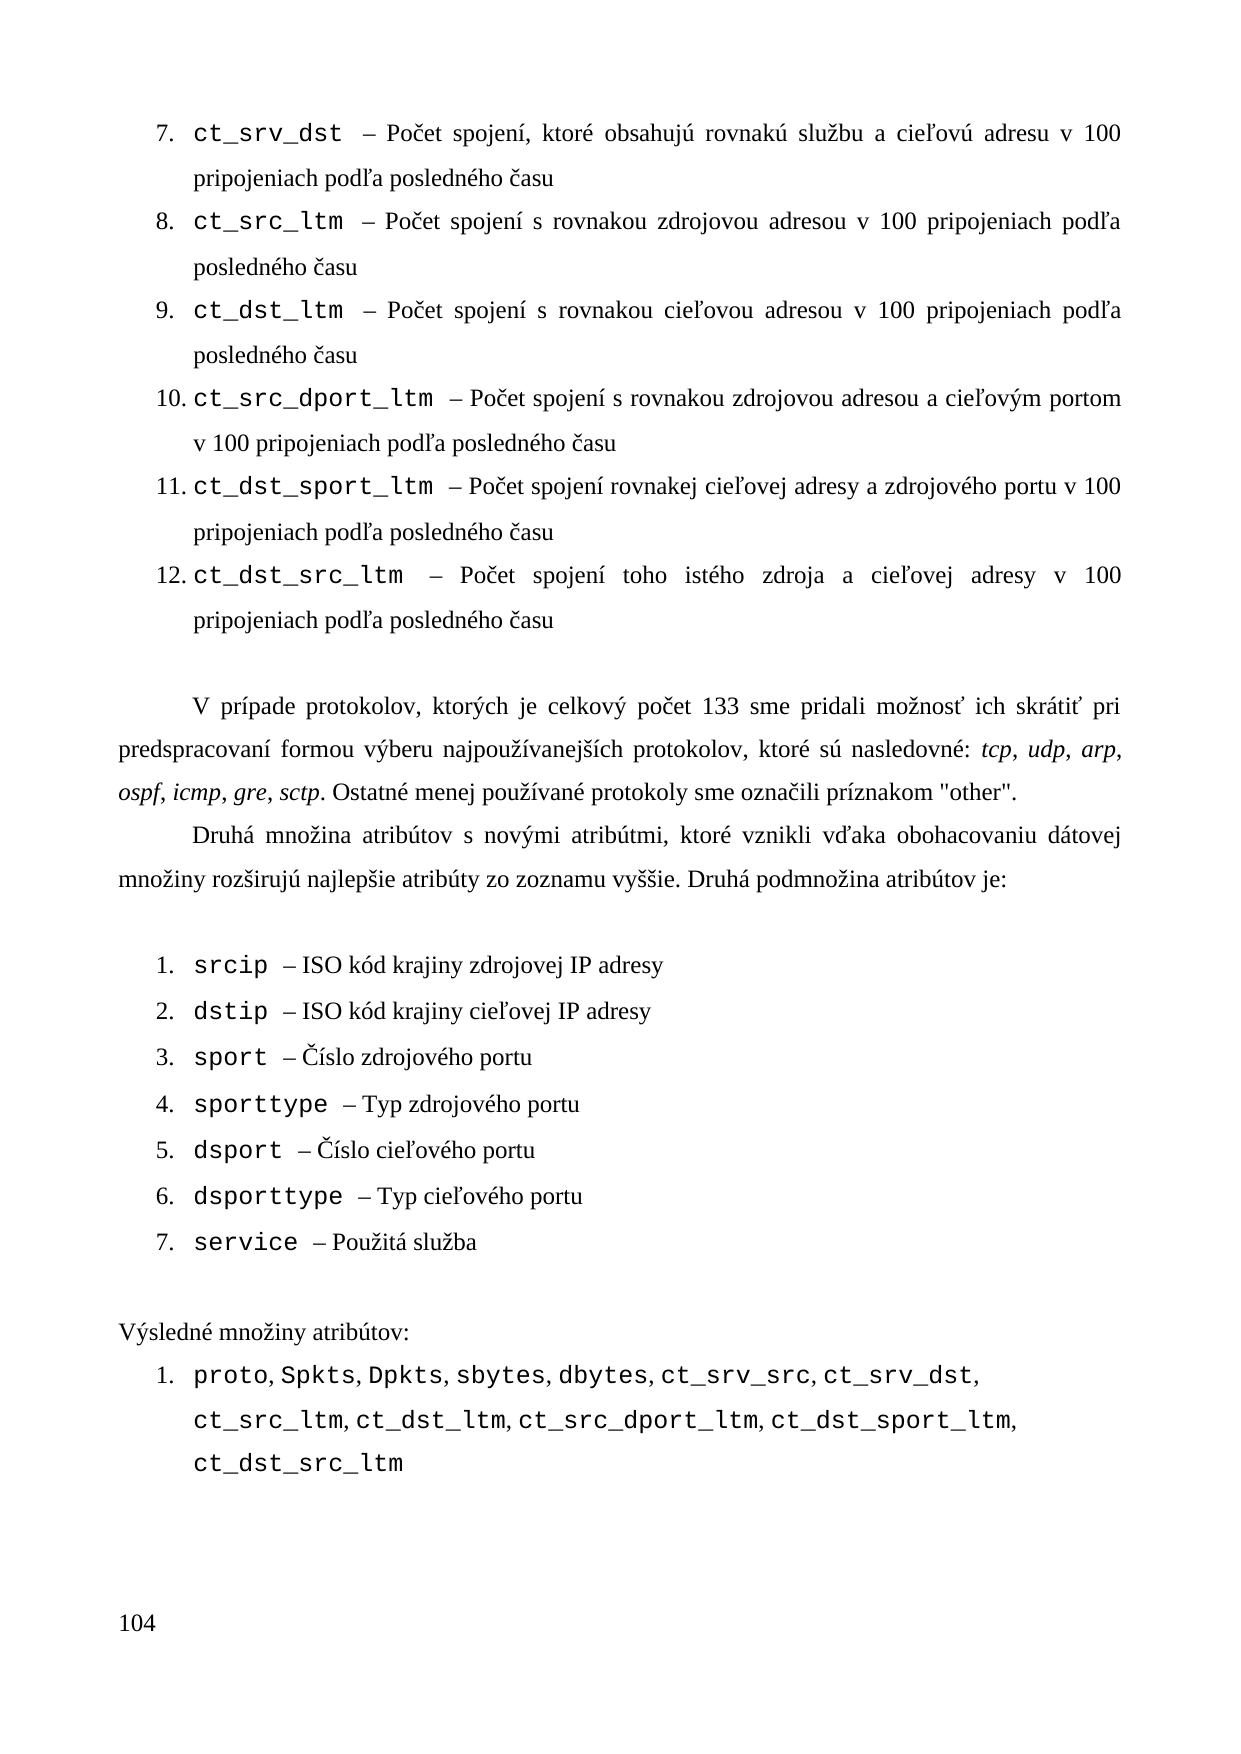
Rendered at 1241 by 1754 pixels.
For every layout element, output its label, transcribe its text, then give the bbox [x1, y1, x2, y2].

text Druhá množina atribútov s novými atribútmi, ktoré vznikli vďaka obohacovaniu dátovej množiny rozširujú najlepšie atribúty zo zoznamu vyššie. Druhá podmnožina atribútov je: [118, 821, 1122, 892]
list dstip – ISO kód krajiny cieľovej IP adresy [156, 996, 1122, 1027]
text V prípade protokolov, ktorých je celkový počet 133 sme pridali možnosť ich skrátiť pri predspracovaní formou výberu najpoužívanejších protokolov, ktoré sú nasledovné: tcp, udp, arp, ospf, icmp, gre, sctp. Ostatné menej používané protokoly sme označili príznakom "other". [118, 691, 1122, 806]
list ct_dst_src_ltm – Počet spojení toho istého zdroja a cieľovej adresy v 100 pripojeniach podľa posledného času [156, 560, 1122, 634]
list ct_srv_dst – Počet spojení, ktoré obsahujú rovnakú službu a cieľovú adresu v 100 pripojeniach podľa posledného času [156, 118, 1122, 192]
list service – Použitá služba [156, 1227, 1122, 1258]
list ct_dst_sport_ltm – Počet spojení rovnakej cieľovej adresy a zdrojového portu v 100 pripojeniach podľa posledného času [156, 471, 1122, 545]
list srcip – ISO kód krajiny zdrojovej IP adresy [156, 950, 1122, 981]
list ct_dst_ltm – Počet spojení s rovnakou cieľovou adresou v 100 pripojeniach podľa posledného času [156, 295, 1122, 369]
list sporttype – Typ zdrojového portu [156, 1089, 1122, 1119]
list dsporttype – Typ cieľového portu [156, 1181, 1122, 1212]
list dsport – Číslo cieľového portu [156, 1135, 1122, 1166]
list ct_src_dport_ltm – Počet spojení s rovnakou zdrojovou adresou a cieľovým portom v 100 pripojeniach podľa posledného času [156, 383, 1122, 457]
list ct_src_ltm – Počet spojení s rovnakou zdrojovou adresou v 100 pripojeniach podľa posledného času [156, 206, 1122, 280]
list proto, Spkts, Dpkts, sbytes, dbytes, ct_srv_src, ct_srv_dst, ct_src_ltm, ct_dst_ltm, ct_src_dport_ltm, ct_dst_sport_ltm, ct_dst_src_ltm [156, 1360, 1122, 1478]
list sport – Číslo zdrojového portu [156, 1042, 1122, 1073]
text Výsledné množiny atribútov: [118, 1317, 1122, 1346]
